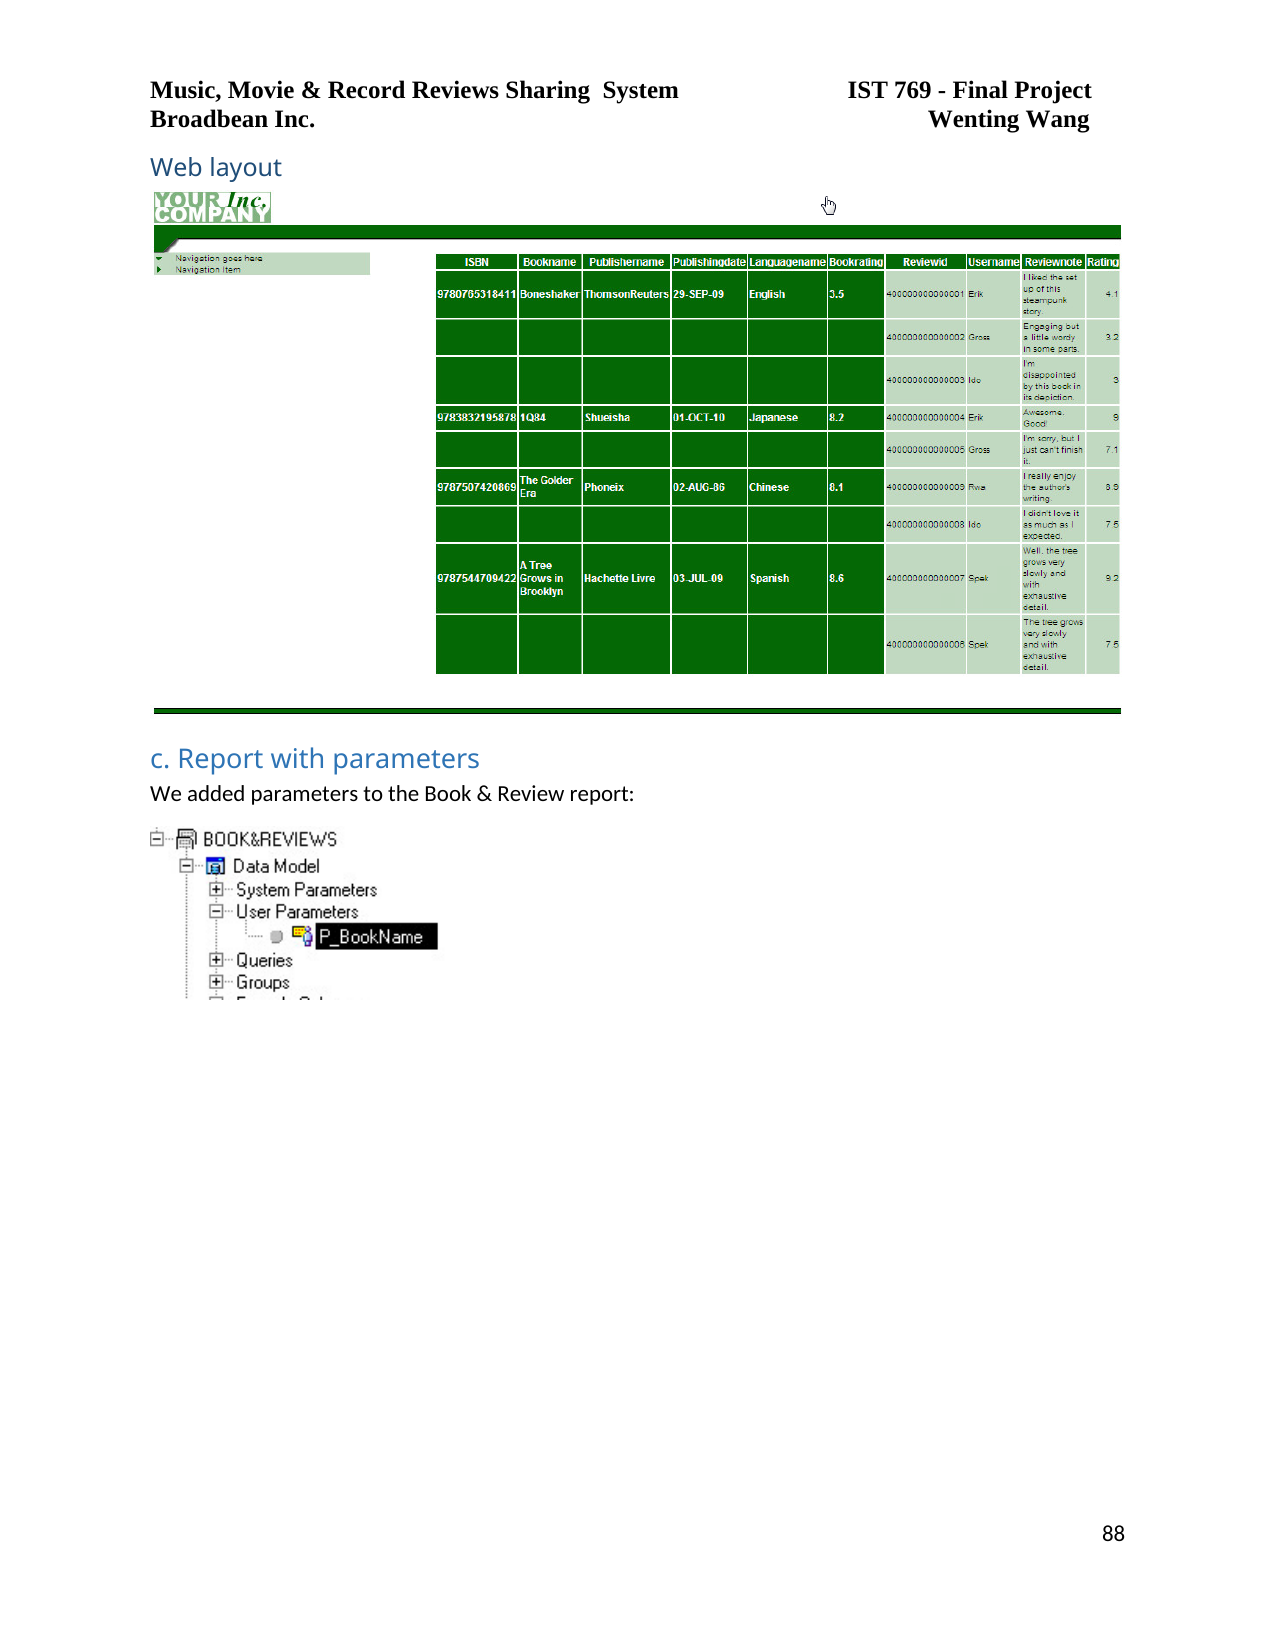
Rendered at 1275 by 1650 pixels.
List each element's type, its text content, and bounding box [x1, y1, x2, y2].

text We added parameters to the Book & Review report: [150, 779, 1125, 807]
subtitle Web layout [150, 150, 1125, 184]
subtitle c. Report with parameters [150, 739, 1125, 776]
picture [150, 826, 485, 1000]
picture [150, 186, 1125, 721]
